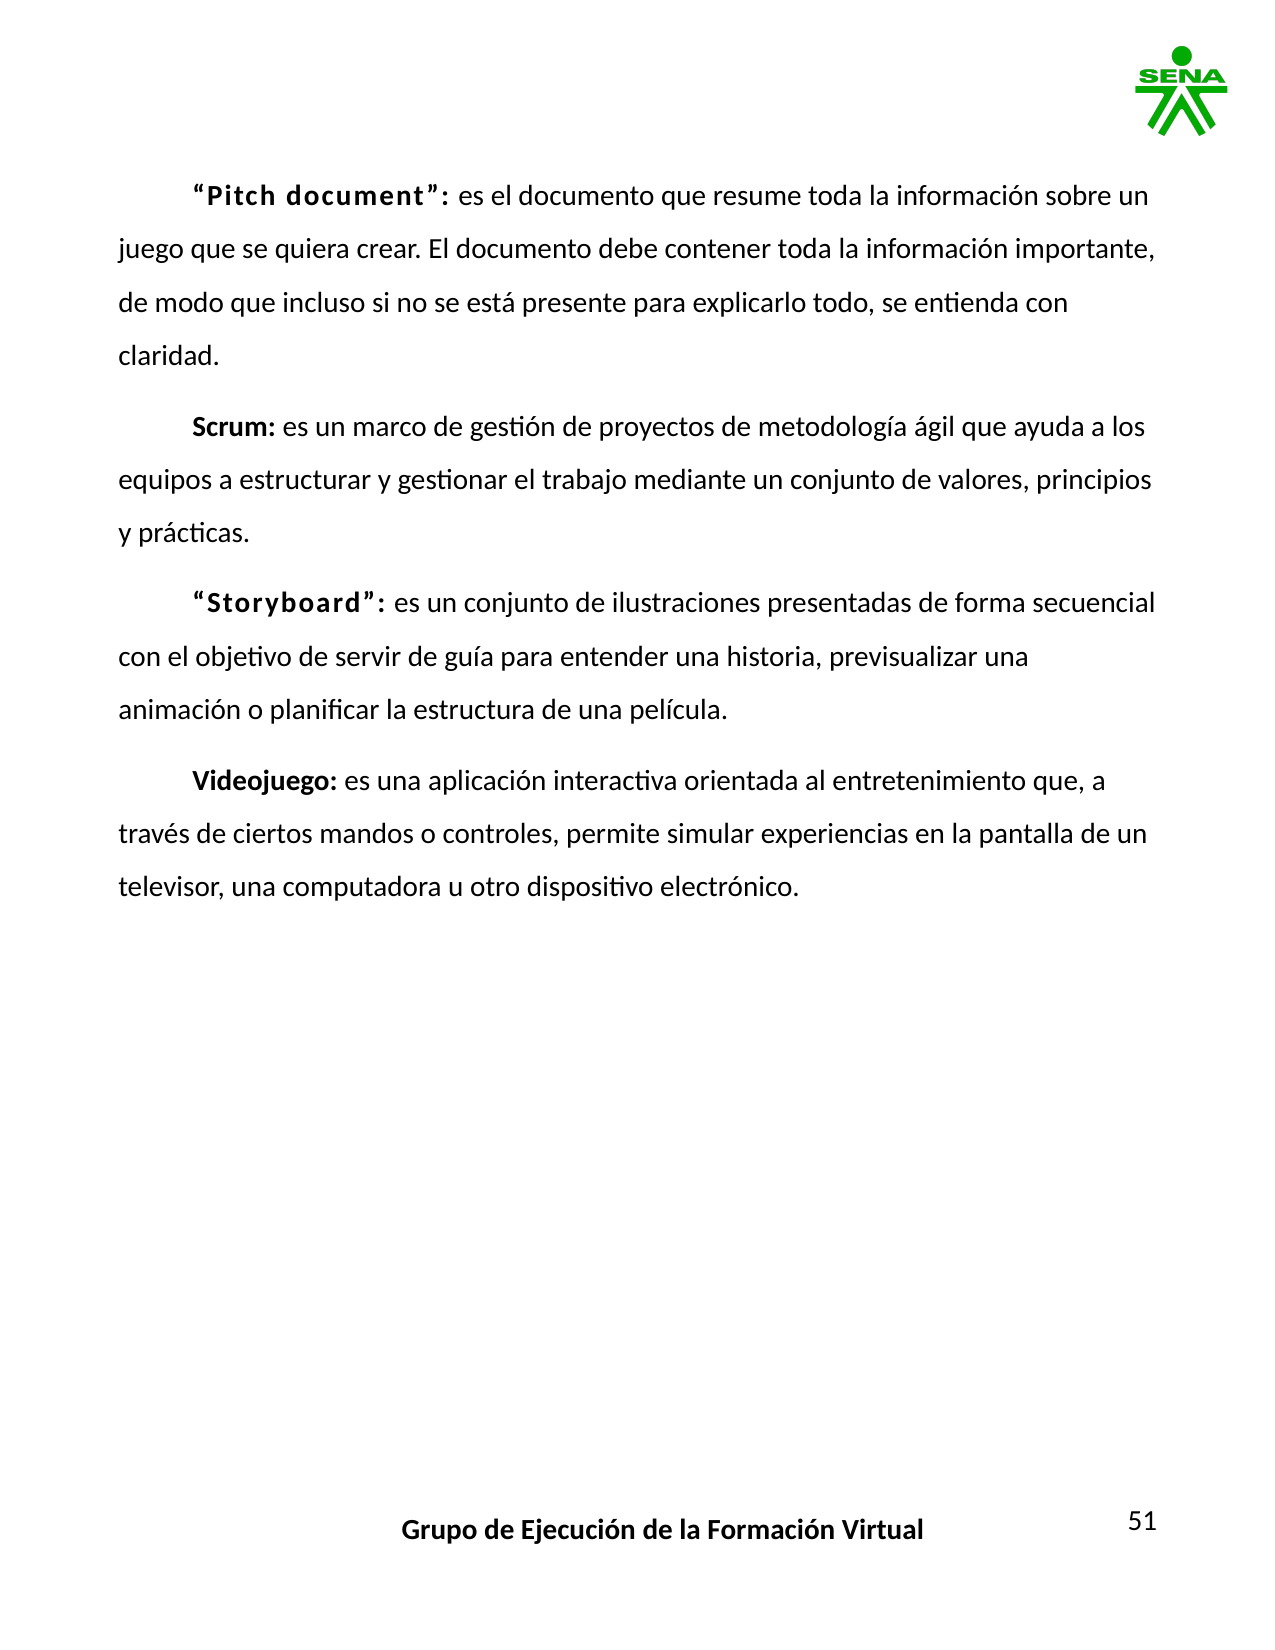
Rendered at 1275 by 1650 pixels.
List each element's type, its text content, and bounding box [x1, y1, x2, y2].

text “Storyboard”: es un conjunto de ilustraciones presentadas de forma secuencial con el objetivo de servir de guía para entender una historia, previsualizar una animación o planificar la estructura de una película. [118, 584, 1157, 727]
picture [1135, 46, 1228, 136]
text Scrum: es un marco de gestión de proyectos de metodología ágil que ayuda a los equipos a estructurar y gestionar el trabajo mediante un conjunto de valores, principios y prácticas. [118, 408, 1157, 550]
text “Pitch document”: es el documento que resume toda la información sobre un juego que se quiera crear. El documento debe contener toda la información importante, de modo que incluso si no se está presente para explicarlo todo, se entienda con claridad. [118, 177, 1157, 373]
text Videojuego: es una aplicación interactiva orientada al entretenimiento que, a través de ciertos mandos o controles, permite simular experiencias en la pantalla de un televisor, una computadora u otro dispositivo electrónico. [118, 762, 1157, 904]
